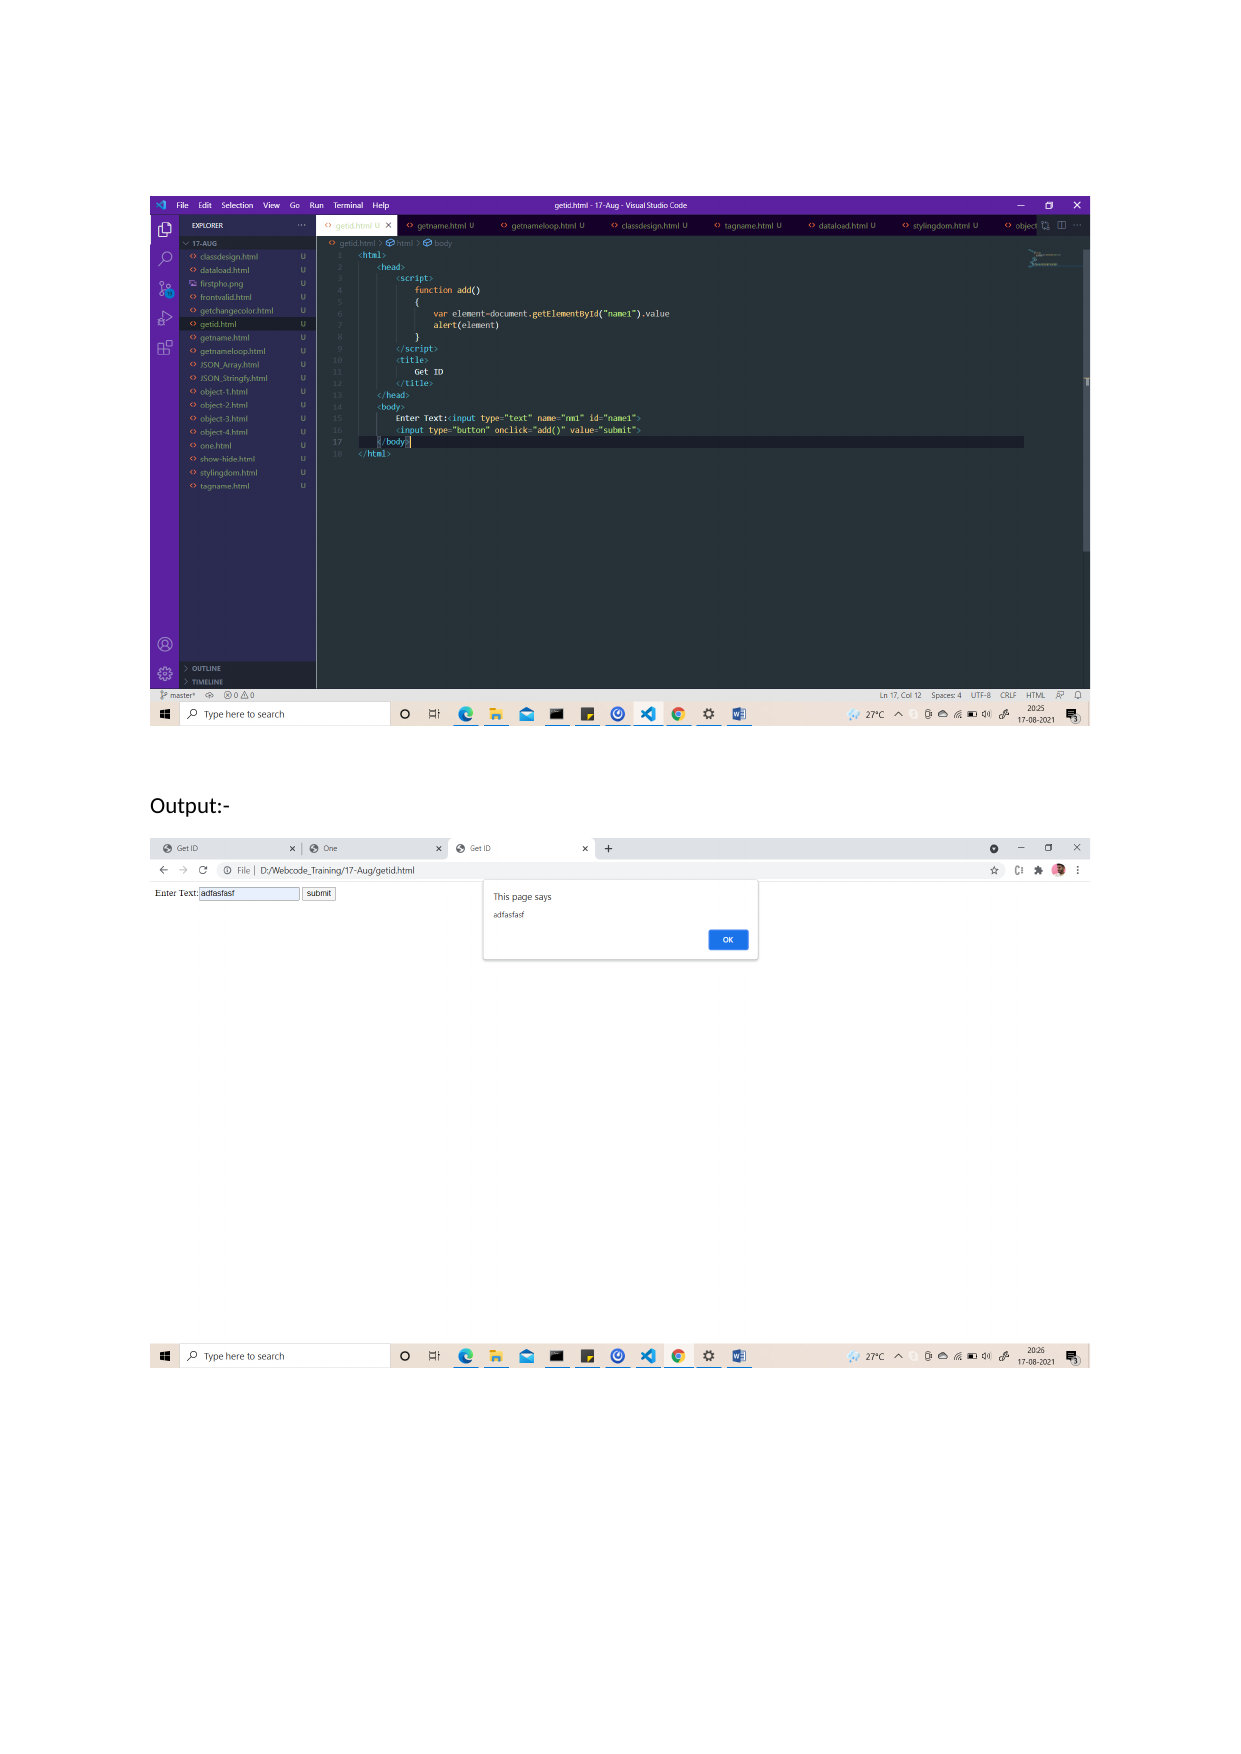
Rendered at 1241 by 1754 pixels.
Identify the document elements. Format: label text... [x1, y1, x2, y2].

picture [150, 838, 1091, 1368]
picture [150, 196, 1091, 726]
text Output:- [150, 791, 1090, 819]
